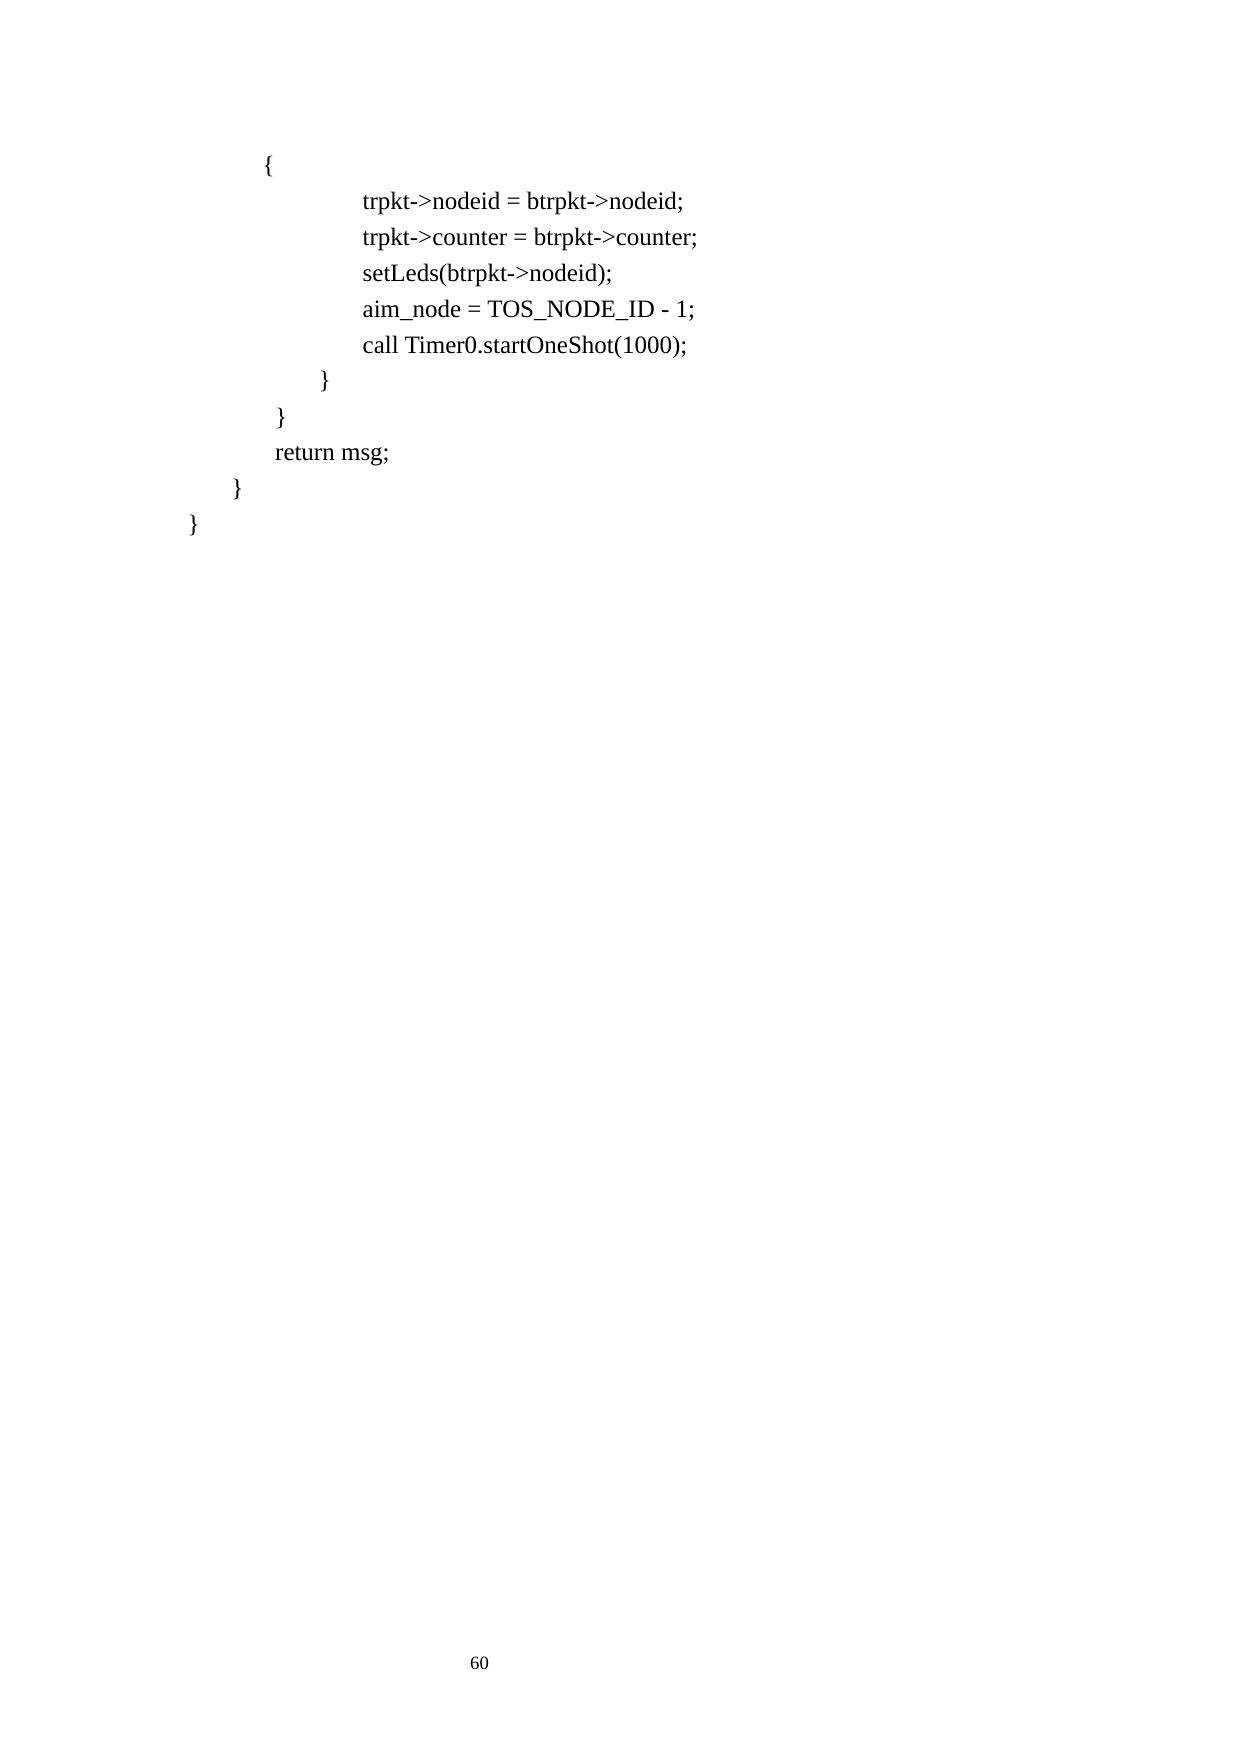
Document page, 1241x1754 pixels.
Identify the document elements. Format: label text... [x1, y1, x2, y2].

text trpkt->counter = btrpkt->counter; [187, 222, 1053, 251]
text } [187, 366, 1053, 394]
text } [187, 473, 1053, 502]
text return msg; [187, 437, 1053, 466]
text call Timer0.startOneShot(1000); [187, 330, 1053, 358]
text setLeds(btrpkt->nodeid); [187, 258, 1053, 287]
text aim_node = TOS_NODE_ID - 1; [187, 294, 1053, 322]
text { [187, 150, 1053, 179]
text trpkt->nodeid = btrpkt->nodeid; [187, 186, 1053, 215]
text } [187, 402, 1053, 430]
text } [187, 509, 1053, 538]
